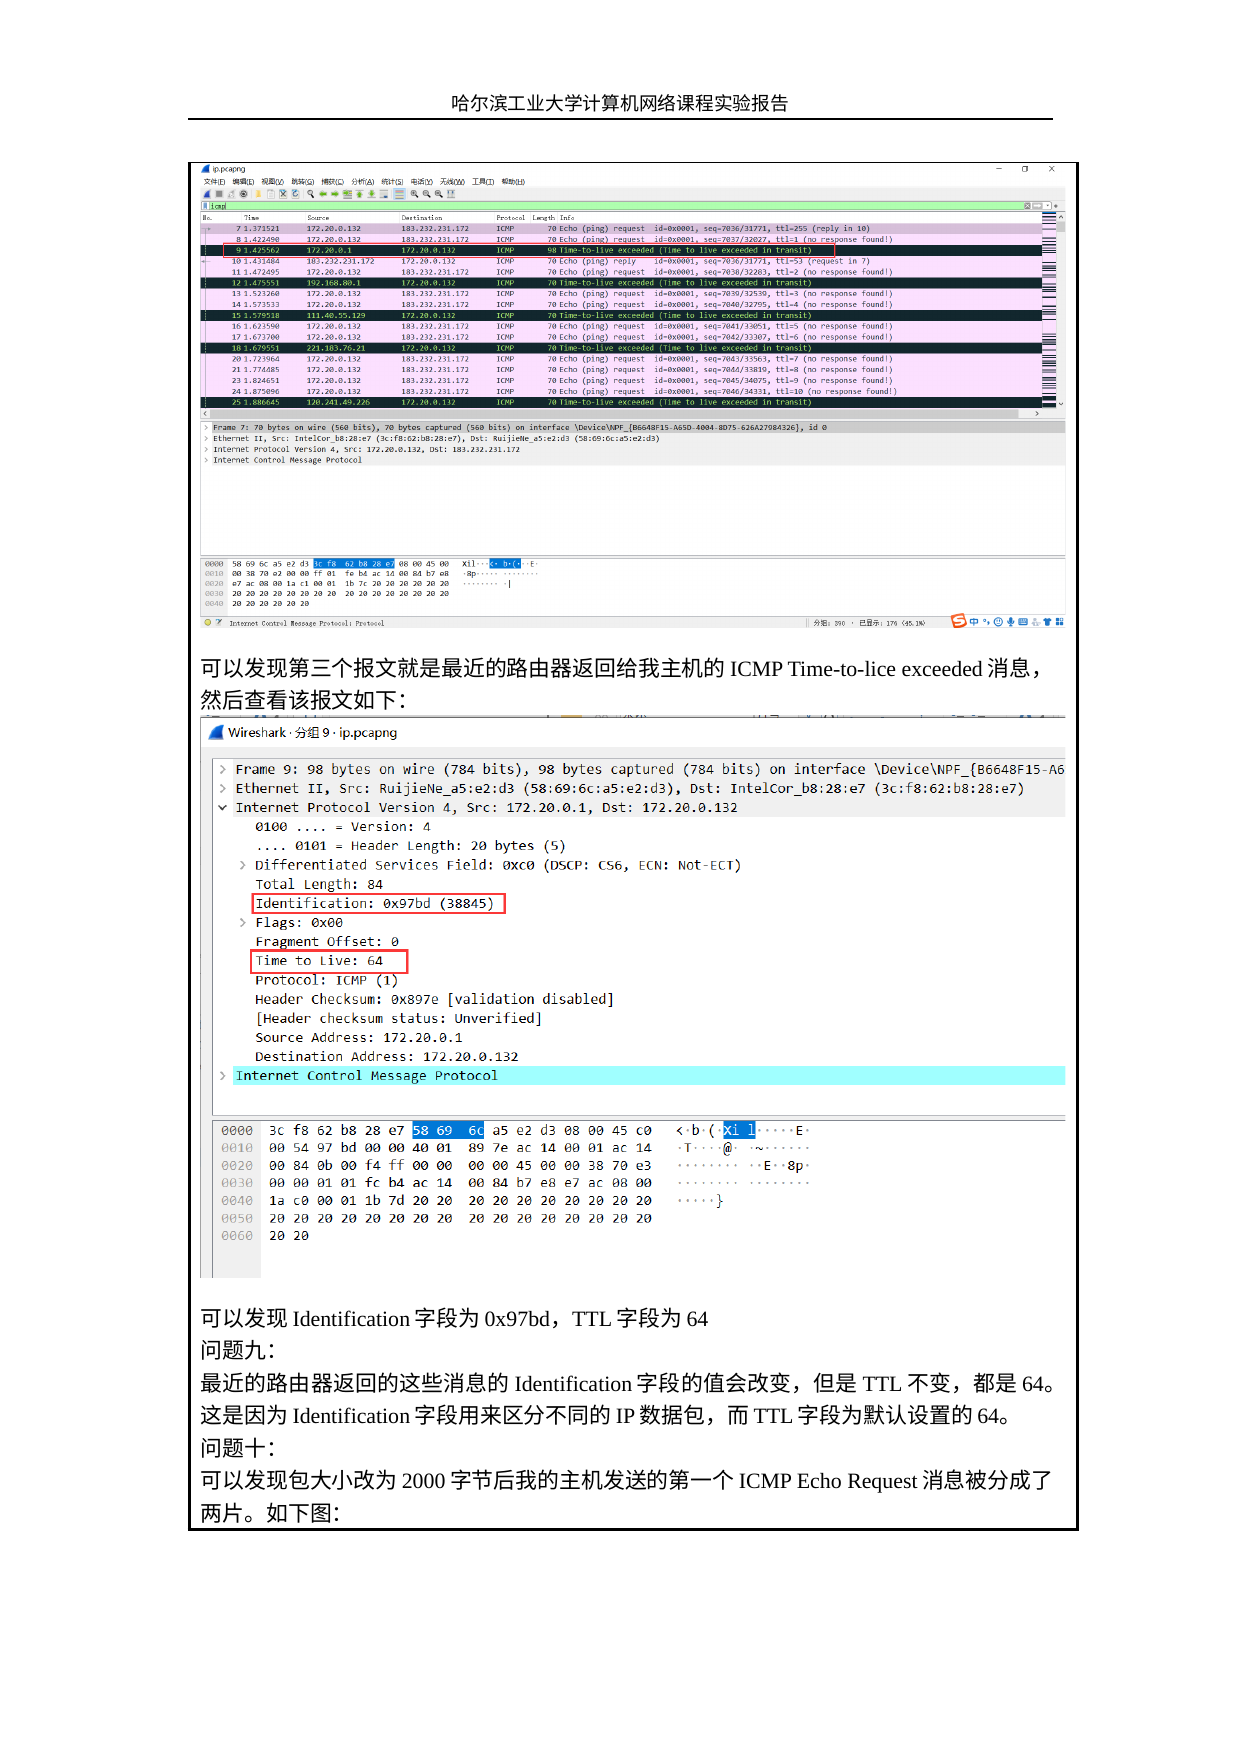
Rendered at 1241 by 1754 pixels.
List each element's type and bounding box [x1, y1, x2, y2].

picture [200, 715, 1066, 1278]
picture [200, 163, 1066, 628]
table_cell [191, 163, 1076, 1528]
